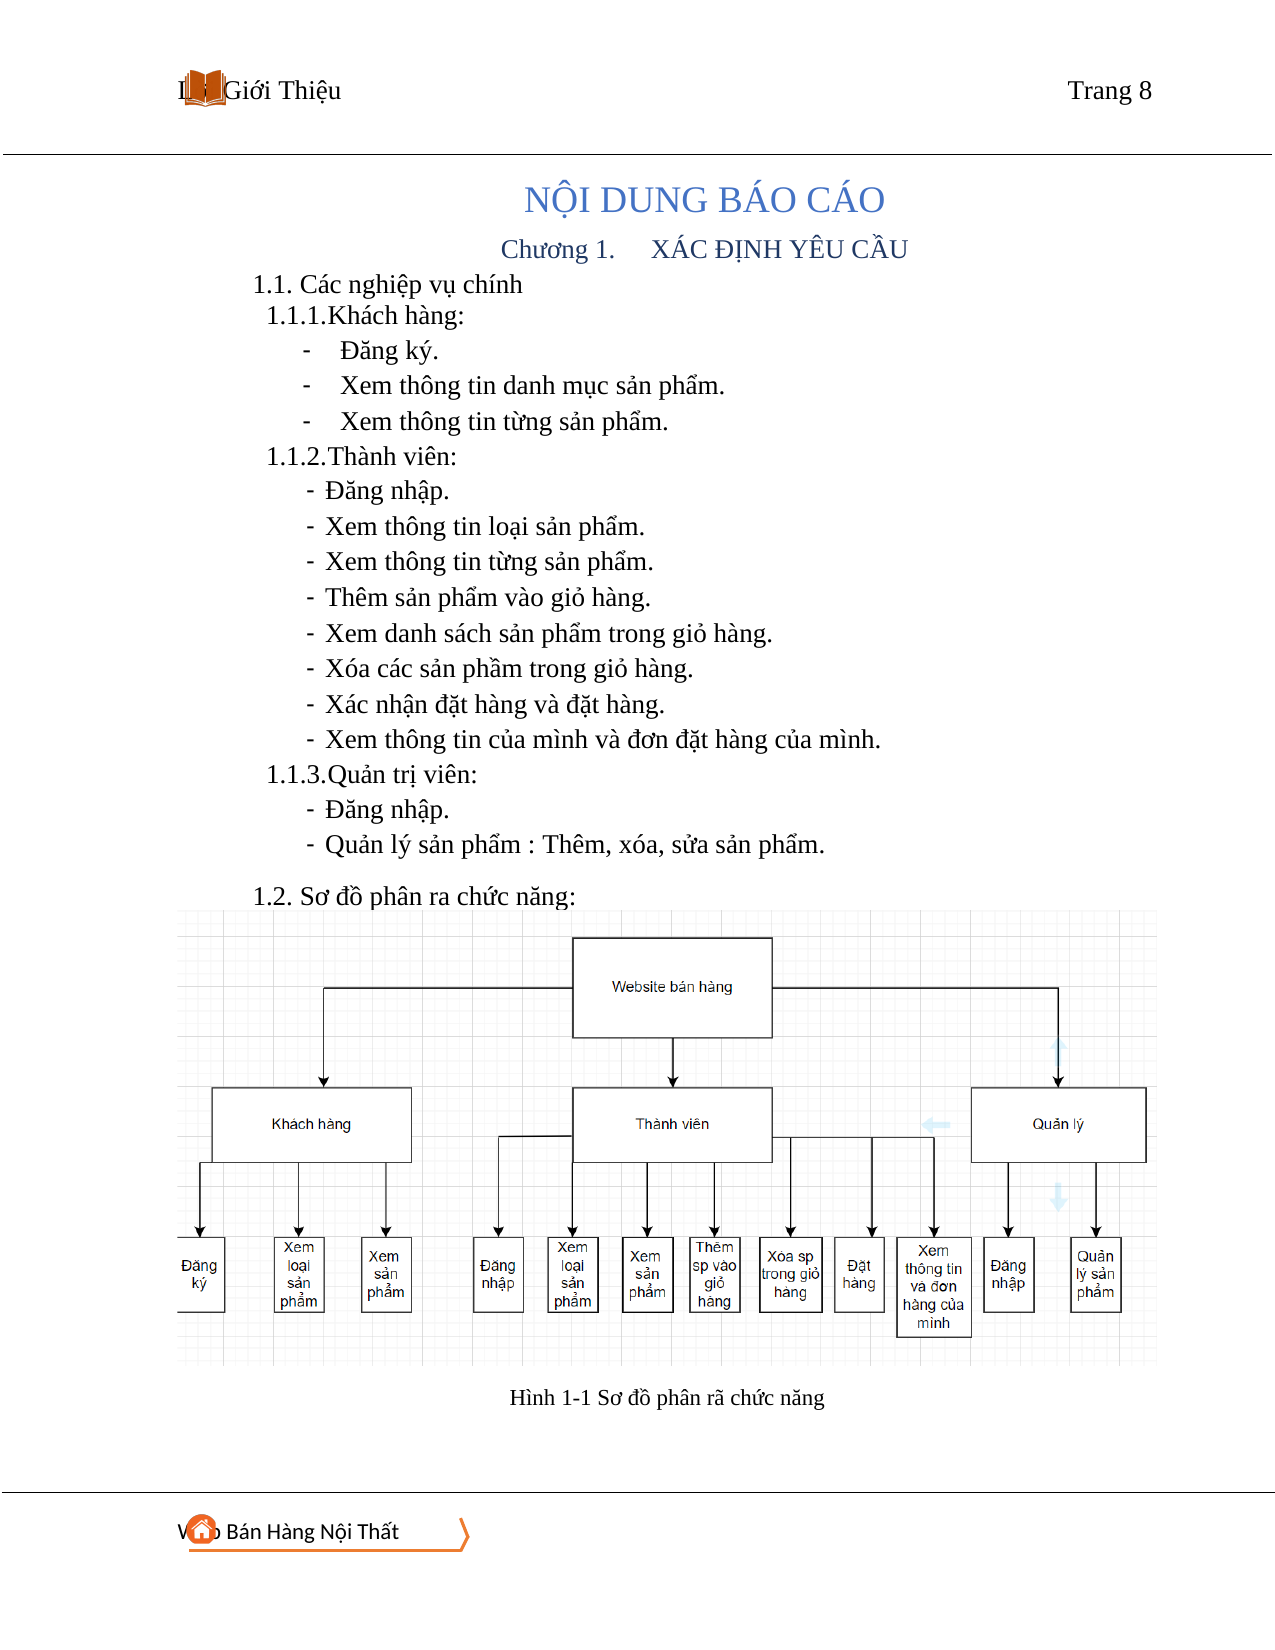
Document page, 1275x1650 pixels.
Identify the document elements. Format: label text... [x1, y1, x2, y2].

list Khách hàng: [266, 299, 1157, 330]
list Xác nhận đặt hàng và đặt hàng. [306, 687, 1157, 720]
subtitle Sơ đồ phân ra chức năng: [252, 880, 1157, 910]
list Quản lý sản phẩm : Thêm, xóa, sửa sản phẩm. [306, 827, 1157, 860]
picture [180, 63, 231, 114]
list Xem thông tin của mình và đơn đặt hàng của mình. [306, 723, 1157, 756]
list Thành viên: [266, 440, 1157, 471]
list Xem thông tin từng sản phẩm. [306, 544, 1157, 577]
list Đăng nhập. [306, 473, 1157, 506]
text NỘI DUNG BÁO CÁO [252, 177, 1157, 220]
list Xóa các sản phầm trong giỏ hàng. [306, 651, 1157, 684]
list Xem thông tin danh mục sản phẩm. [302, 368, 1157, 401]
list Xem danh sách sản phẩm trong giỏ hàng. [306, 616, 1157, 649]
list Quản trị viên: [266, 758, 1157, 789]
list Thêm sản phẩm vào giỏ hàng. [306, 580, 1157, 613]
subtitle Các nghiệp vụ chính [252, 268, 1157, 299]
list Đăng ký. [302, 333, 1157, 366]
subtitle XÁC ĐỊNH YÊU CẦU [252, 233, 1157, 264]
list Xem thông tin loại sản phẩm. [306, 509, 1157, 542]
picture [177, 910, 1157, 1366]
list Xem thông tin từng sản phẩm. [302, 404, 1157, 437]
picture [184, 1512, 216, 1544]
list Đăng nhập. [306, 792, 1157, 825]
text Hình 1-1 Sơ đồ phân rã chức năng [177, 1384, 1157, 1411]
